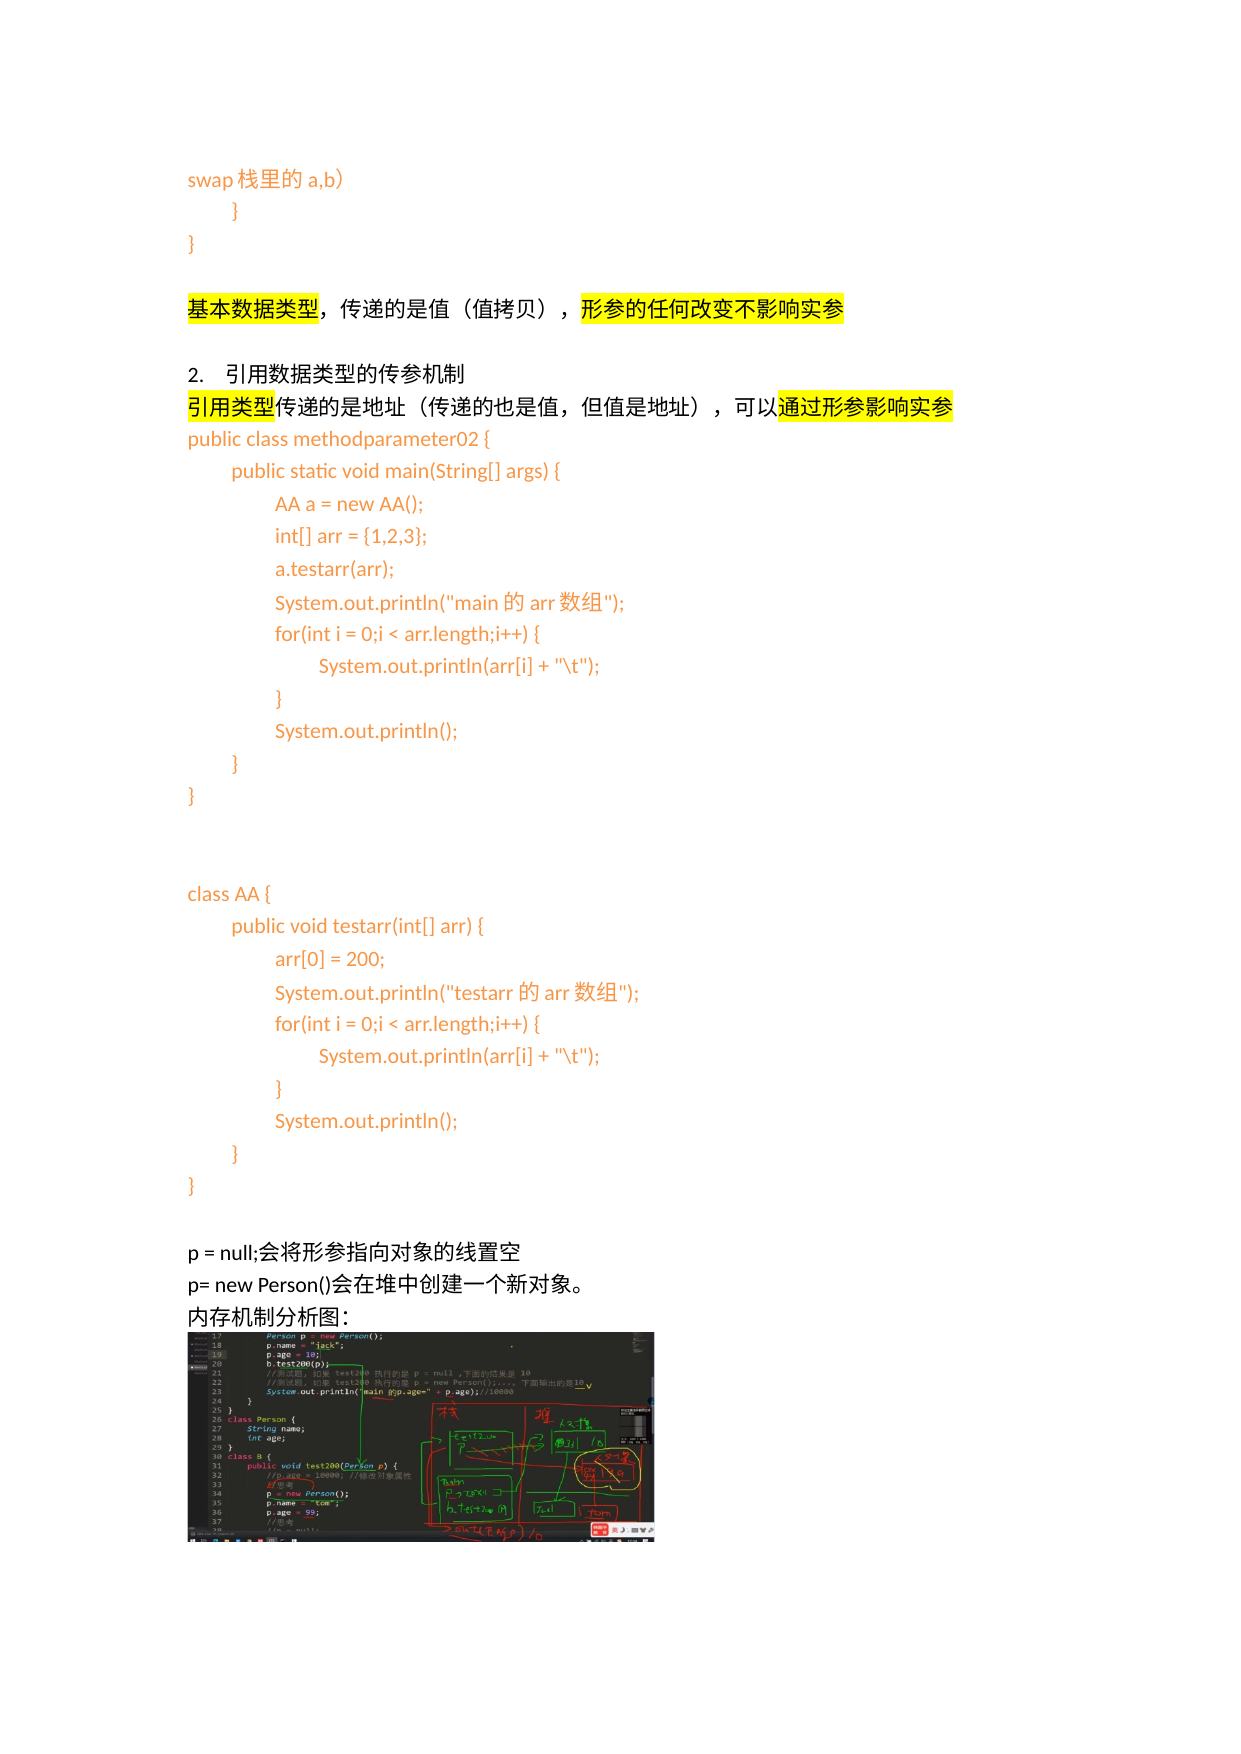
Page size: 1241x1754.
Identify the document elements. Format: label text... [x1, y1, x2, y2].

text for(int i = 0;i < arr.length;i++) { [187, 1007, 1053, 1039]
text } [187, 682, 1053, 714]
text int[] arr = {1,2,3}; [187, 519, 1053, 552]
text System.out.println(arr[i] + "\t"); [187, 649, 1053, 682]
text 引用类型传递的是地址（传递的也是值，但值是地址），可以通过形参影响实参 [187, 389, 1053, 422]
text } [187, 227, 1053, 259]
text AA a = new AA(); [187, 487, 1053, 519]
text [187, 162, 1053, 194]
text System.out.println(); [187, 714, 1053, 747]
text } [187, 747, 1053, 779]
text System.out.println(arr[i] + "\t"); [187, 1039, 1053, 1072]
text } [187, 1169, 1053, 1202]
text System.out.println("testarr的arr数组"); [187, 974, 1053, 1007]
list 引用数据类型的传参机制 [187, 357, 1053, 389]
text } [187, 779, 1053, 812]
text 内存机制分析图： [187, 1299, 1053, 1332]
text System.out.println(); [187, 1104, 1053, 1137]
picture [187, 1332, 655, 1542]
text } [187, 194, 1053, 227]
text } [187, 1137, 1053, 1169]
text a.testarr(arr); [187, 552, 1053, 584]
text public class methodparameter02 { [187, 422, 1053, 454]
text p= new Person()会在堆中创建一个新对象。 [187, 1267, 1053, 1299]
text System.out.println("main的arr数组"); [187, 584, 1053, 617]
text p = null;会将形参指向对象的线置空 [187, 1234, 1053, 1267]
text arr[0] = 200; [187, 942, 1053, 974]
text for(int i = 0;i < arr.length;i++) { [187, 617, 1053, 649]
text } [187, 1072, 1053, 1104]
text 基本数据类型，传递的是值（值拷贝），形参的任何改变不影响实参 [187, 292, 1053, 324]
text class AA { [187, 877, 1053, 909]
text public static void main(String[] args) { [187, 454, 1053, 487]
text public void testarr(int[] arr) { [187, 909, 1053, 942]
